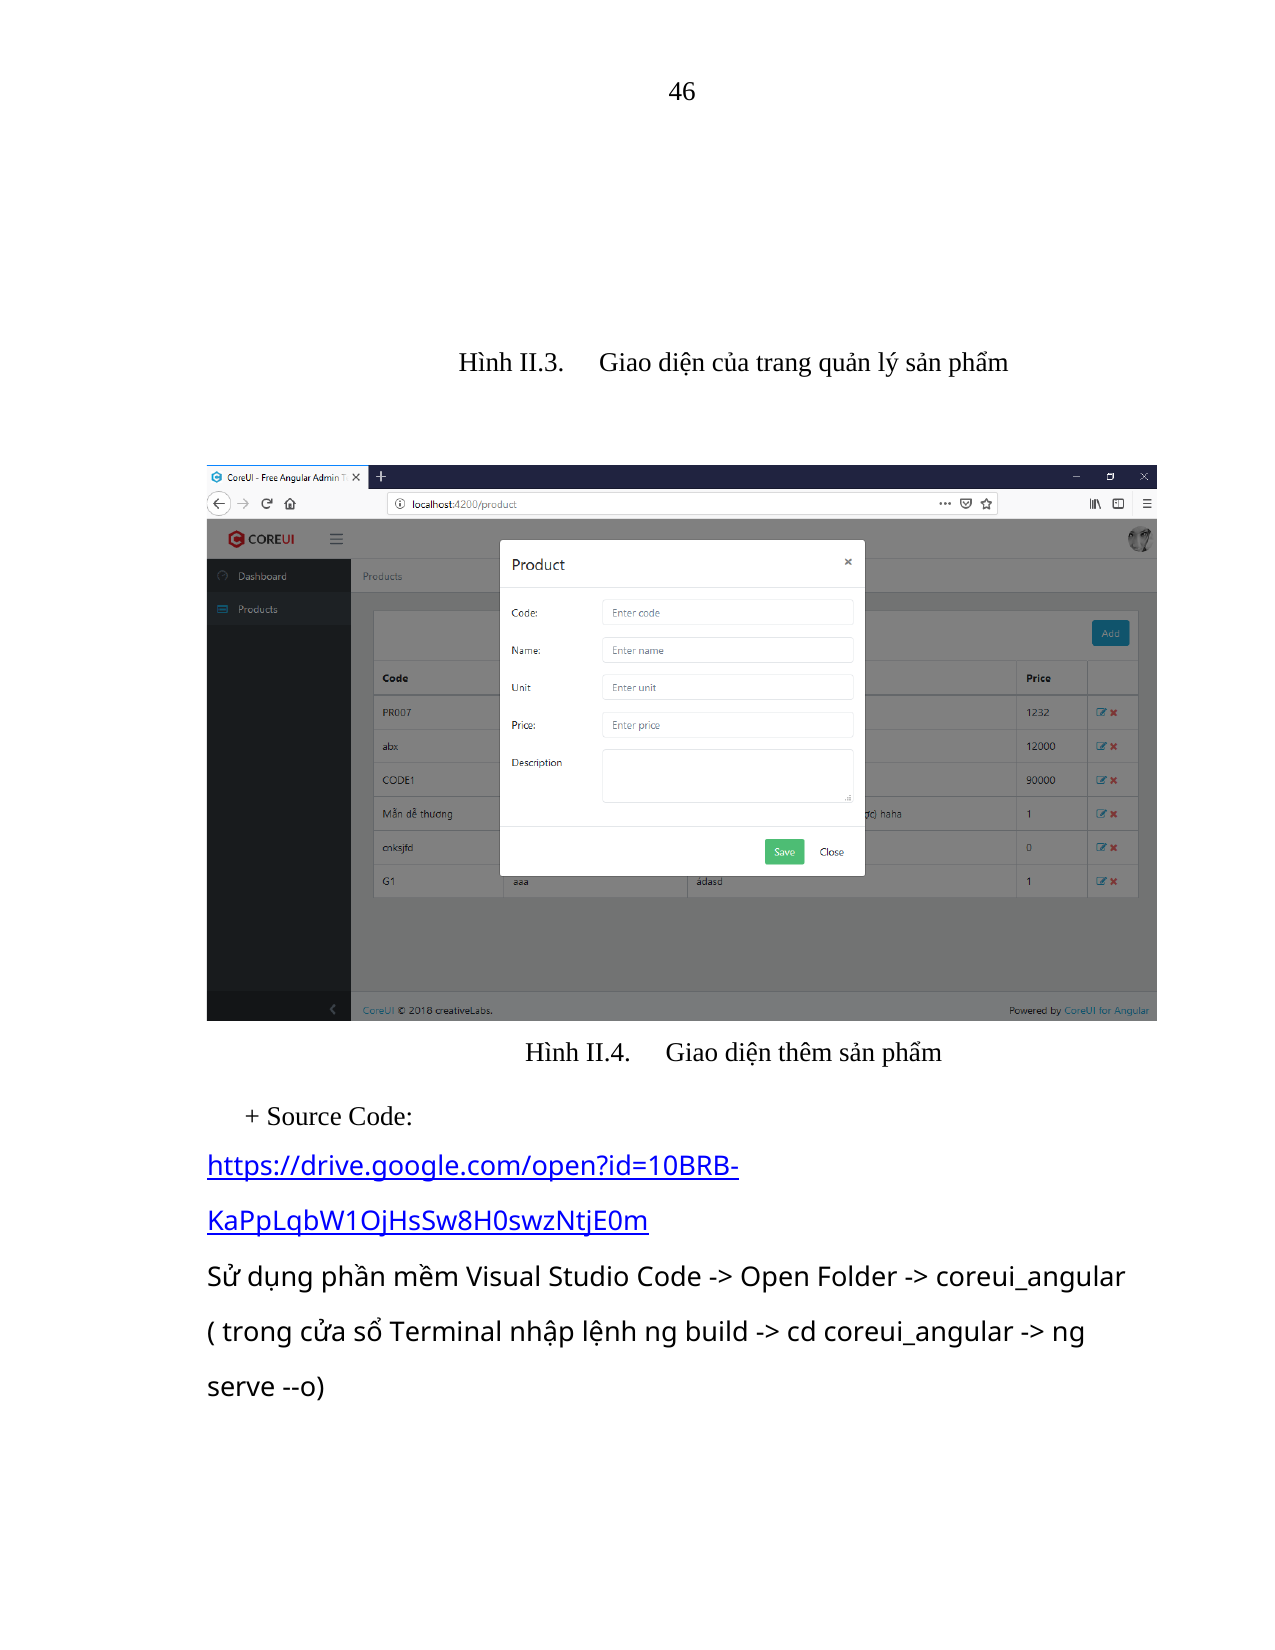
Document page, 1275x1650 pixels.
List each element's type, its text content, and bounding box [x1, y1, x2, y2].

text Sử dụng phần mềm Visual Studio Code -> Open Folder -> coreui_angular [207, 1257, 1157, 1294]
text ( trong cửa sổ Terminal nhập lệnh ng build -> cd coreui_angular -> ng serve --o) [207, 1312, 1157, 1404]
text https://drive.google.com/open?id=10BRB-KaPpLqbW1OjHsSw8H0swzNtjE0m [207, 1146, 1157, 1238]
text Giao diện của trang quản lý sản phẩm [310, 346, 1157, 378]
text Giao diện thêm sản phẩm [310, 1036, 1157, 1067]
text + Source Code: [244, 1100, 1157, 1131]
picture [206, 465, 1157, 1021]
